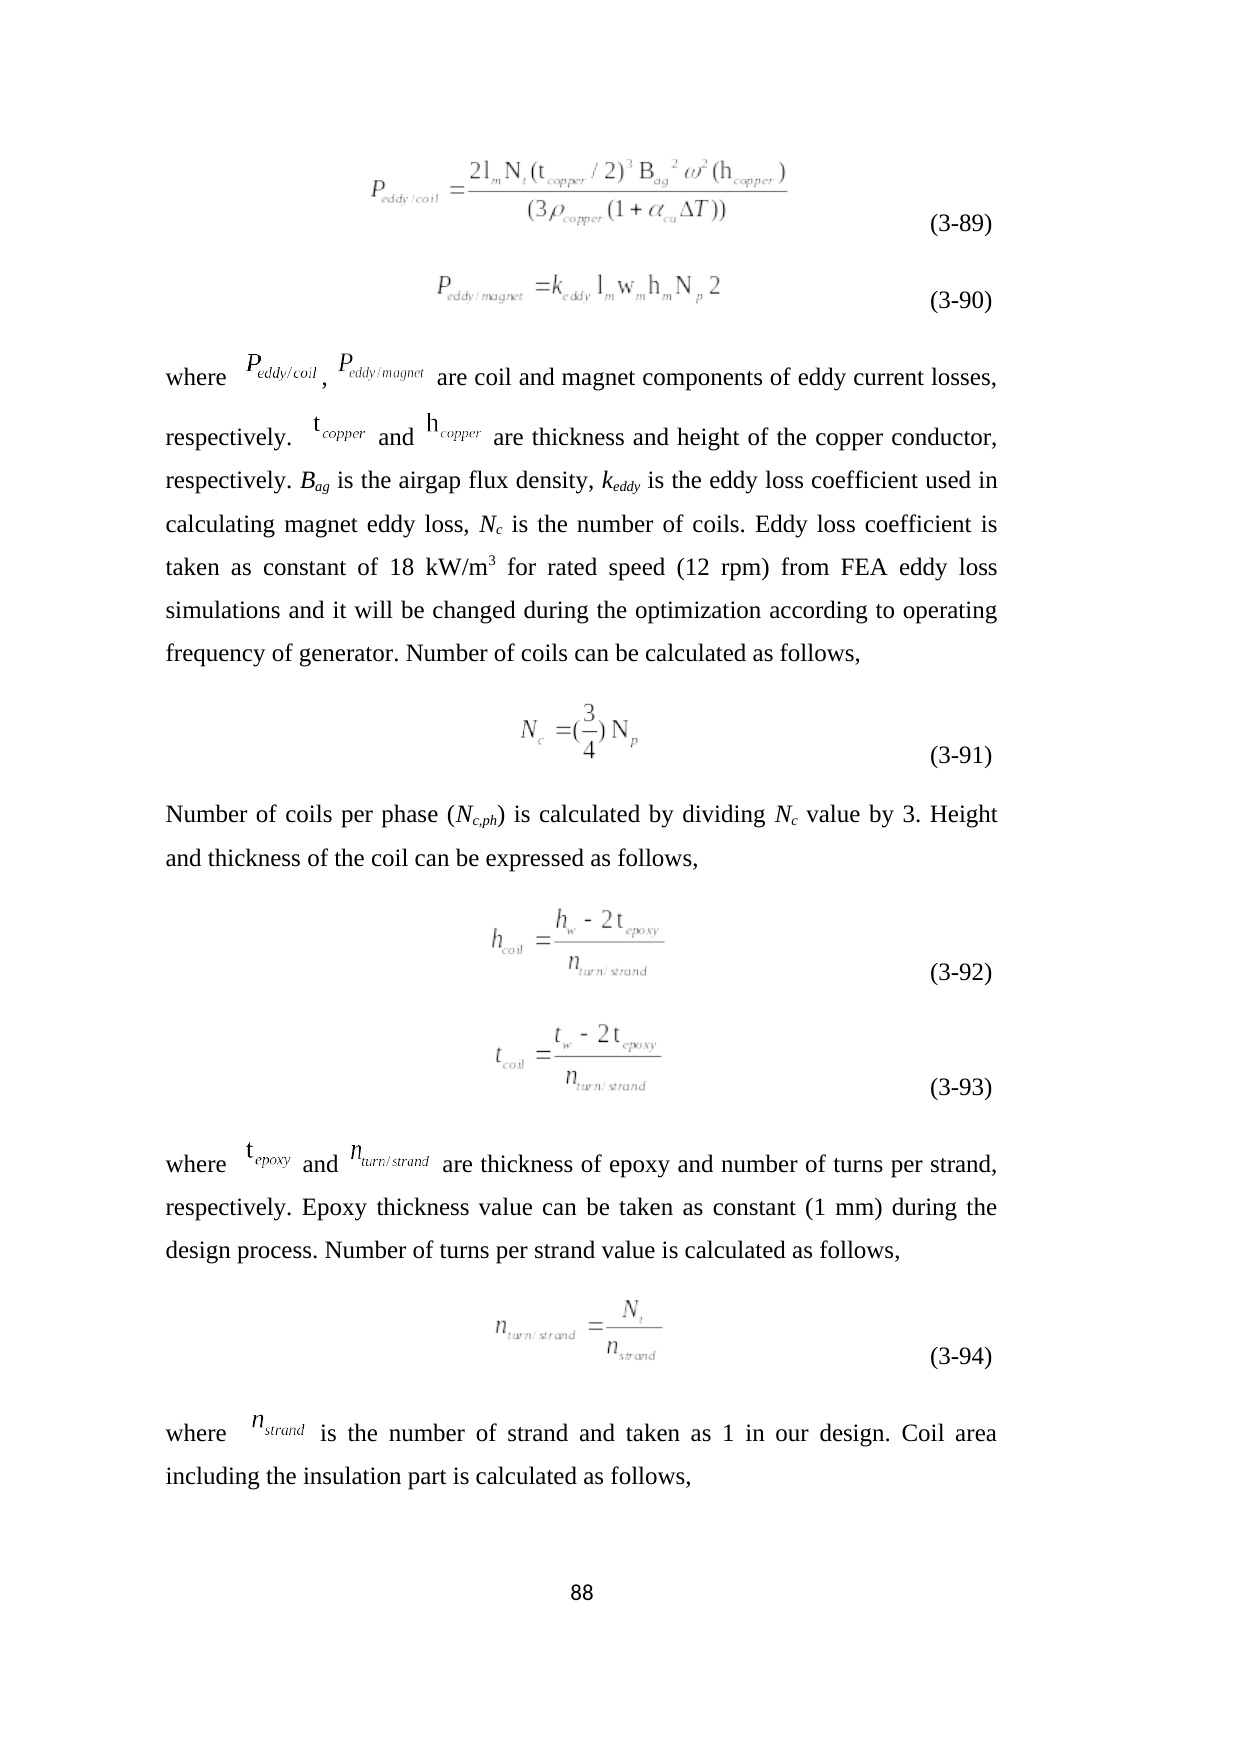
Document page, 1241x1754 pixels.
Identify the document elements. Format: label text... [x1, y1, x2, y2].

text (3-92) [239, 902, 998, 986]
text (3-93) [239, 1017, 998, 1101]
text (3-89) [165, 153, 998, 237]
text (3-91) [239, 698, 998, 768]
text (3-94) [165, 1295, 998, 1369]
text where and are thickness of epoxy and number of turns per strand, respectively. Epoxy thickness value can be taken as constant (1 mm) during the design process. Number of turns per strand value is calculated as follows, [165, 1132, 998, 1264]
text (3-90) [239, 268, 998, 314]
text where , are coil and magnet components of eddy current losses, respectively. and are thickness and height of the copper conductor, respectively. Bag is the airgap flux density, keddy is the eddy loss coefficient used in calculating magnet eddy loss, Nc is the number of coils. Eddy loss coefficient is taken as constant of 18 kW/m3 for rated speed (12 rpm) from FEA eddy loss simulations and it will be changed during the optimization according to operating frequency of generator. Number of coils can be calculated as follows, [165, 345, 998, 667]
text where is the number of strand and taken as 1 in our design. Coil area including the insulation part is calculated as follows, [165, 1401, 998, 1489]
text Number of coils per phase (Nc,ph) is calculated by dividing Nc value by 3. Height and thickness of the coil can be expressed as follows, [165, 799, 998, 871]
